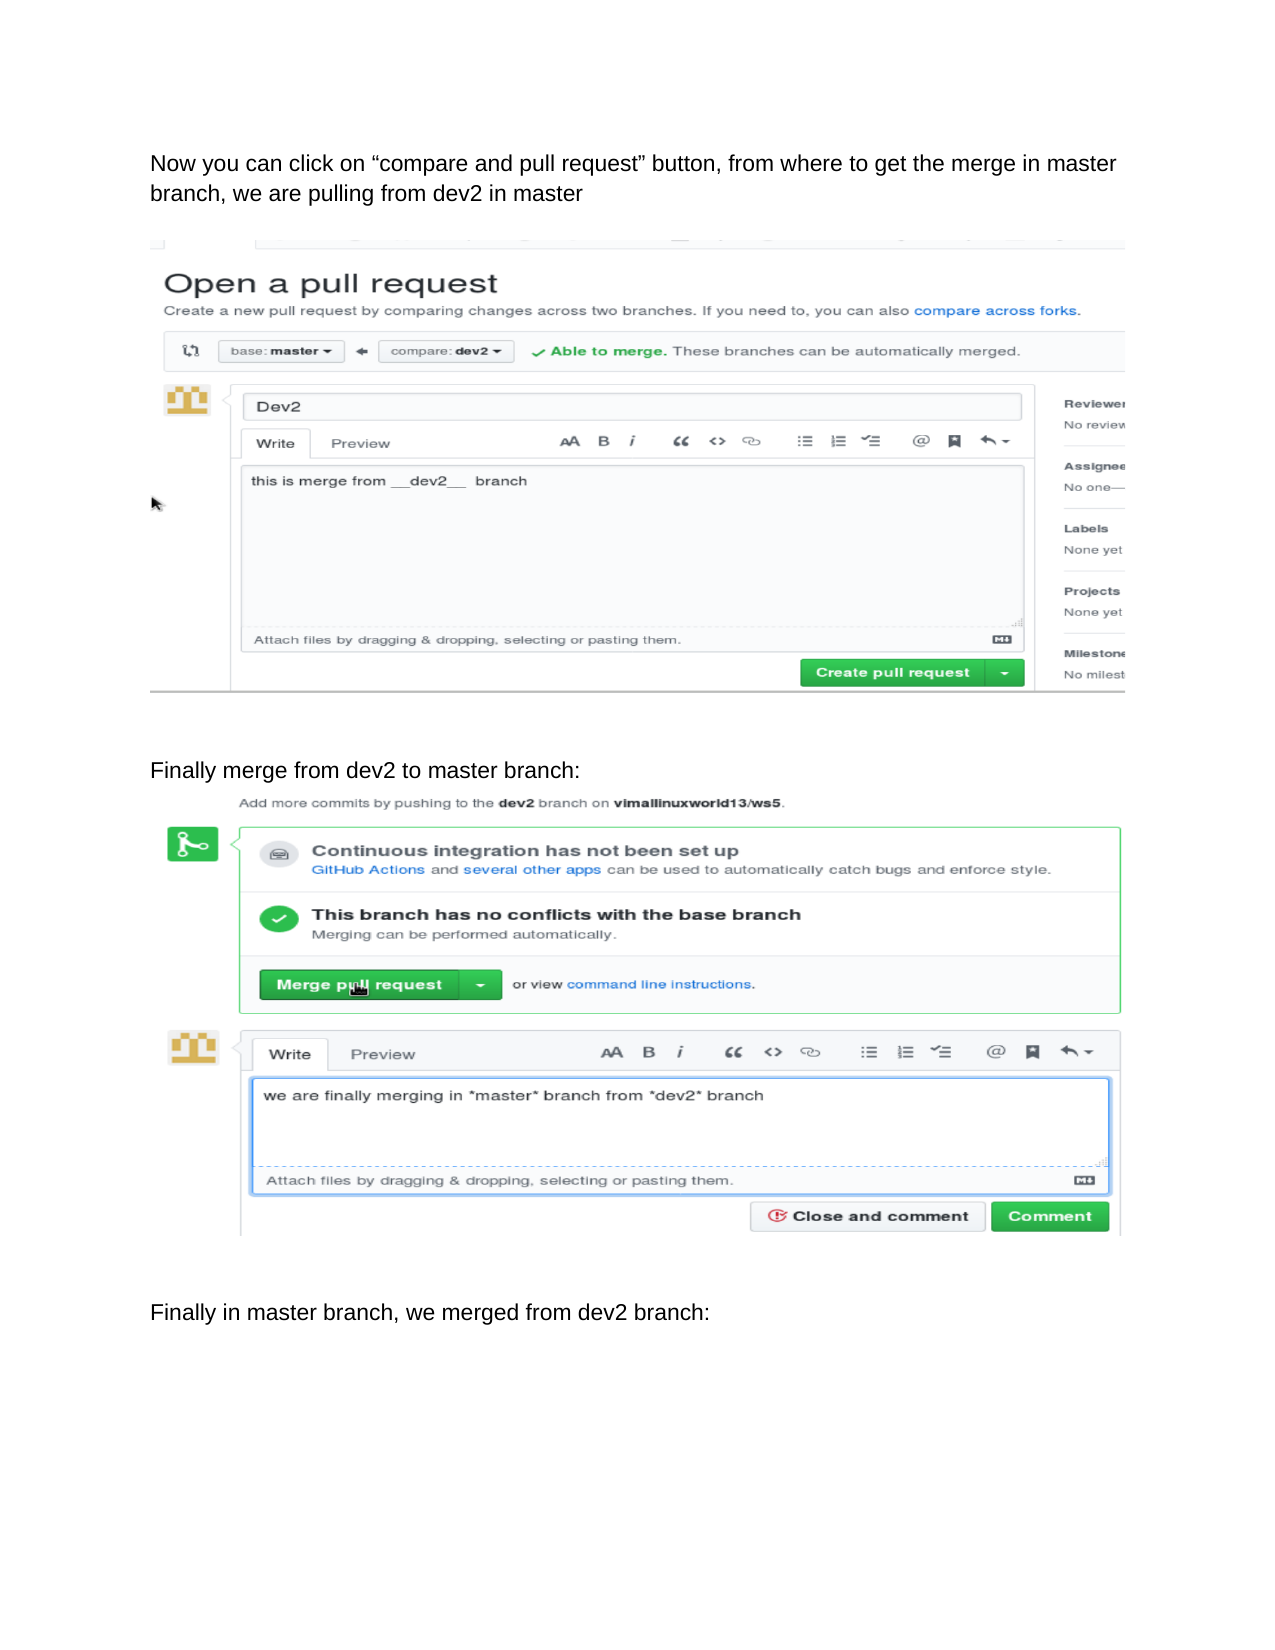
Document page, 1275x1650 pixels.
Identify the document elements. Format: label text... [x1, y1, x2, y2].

text Finally in master branch, we merged from dev2 branch: [150, 1299, 1125, 1326]
text Now you can click on “compare and pull request” button, from where to get the merge in master branch, we are pulling from dev2 in master [150, 150, 1125, 207]
text Finally merge from dev2 to master branch: [150, 757, 1125, 783]
picture [150, 787, 1125, 1236]
picture [150, 240, 1125, 693]
